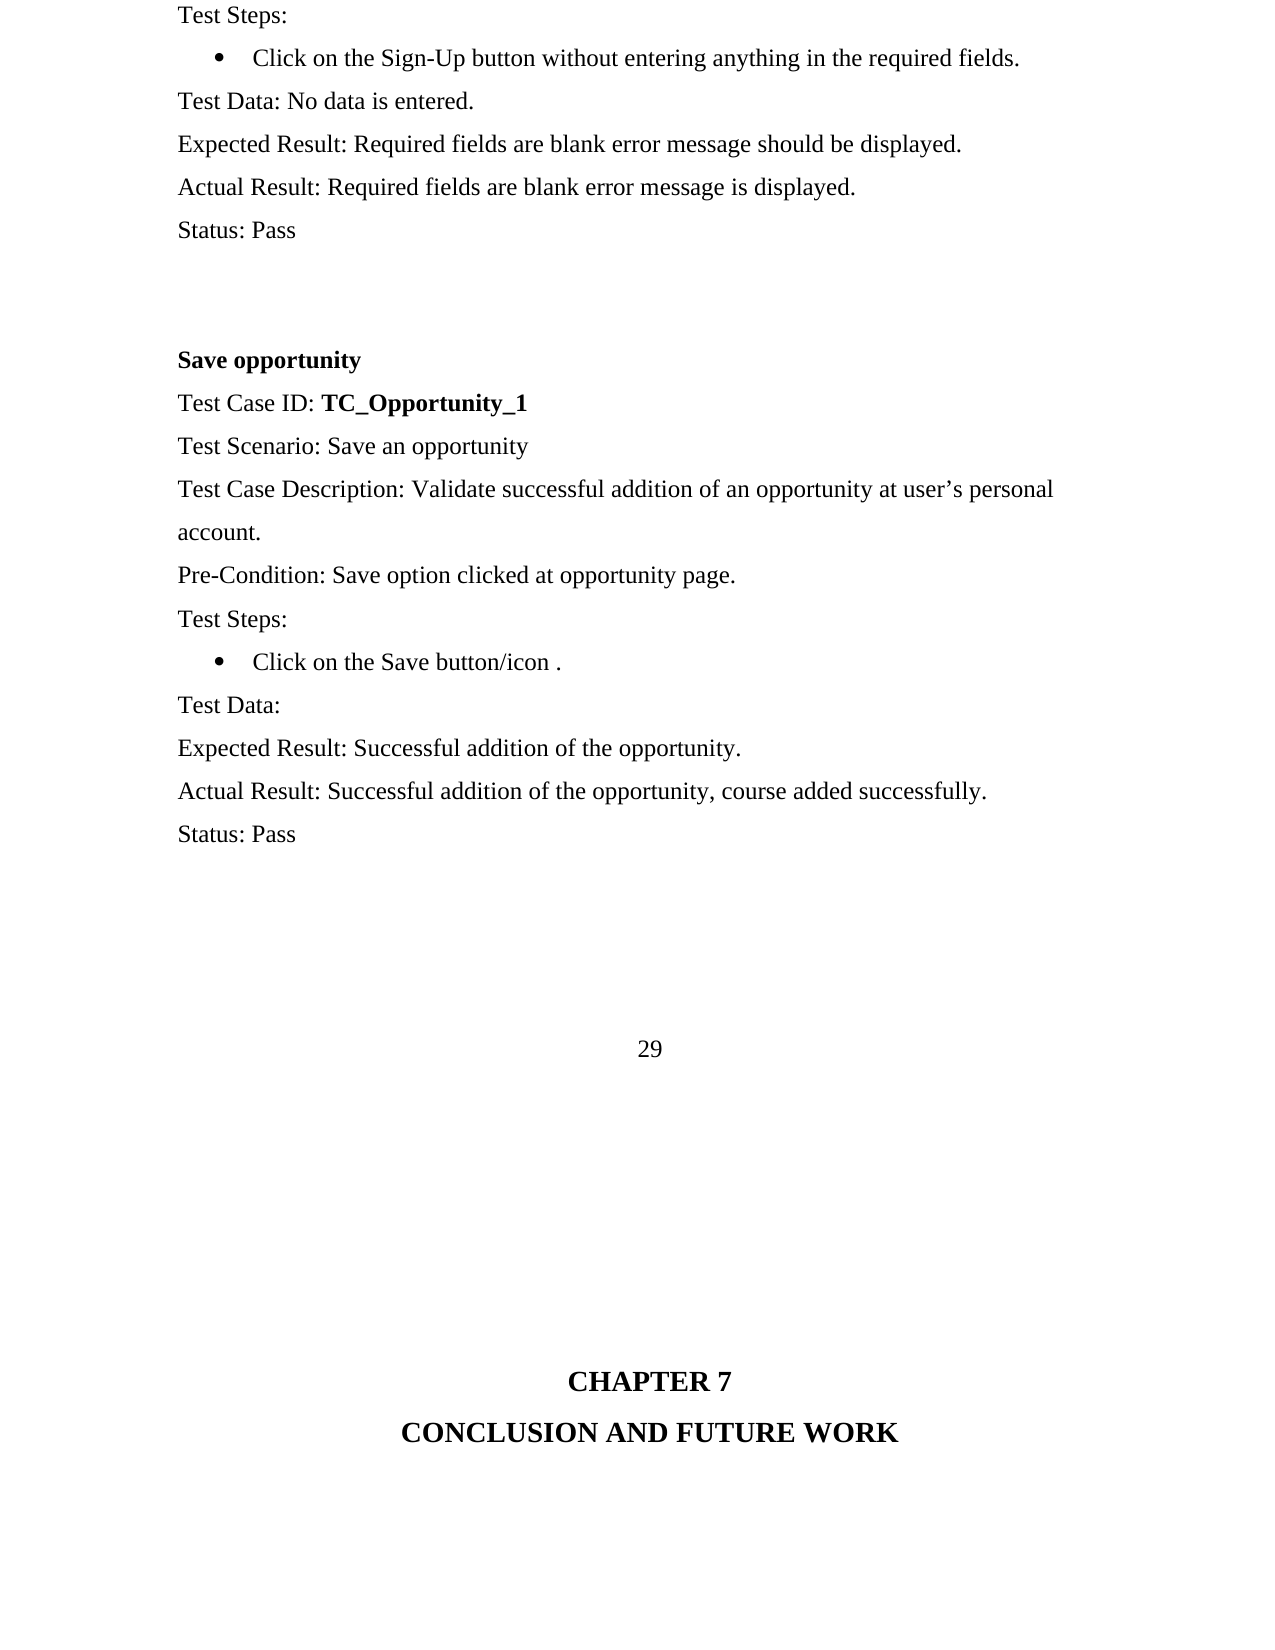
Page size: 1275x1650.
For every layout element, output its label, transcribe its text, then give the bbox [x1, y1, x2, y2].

text Test Scenario: Save an opportunity [177, 431, 1122, 460]
text Test Data: [177, 690, 1122, 719]
text Expected Result: Required fields are blank error message should be displayed. [177, 129, 1122, 158]
text Pre-Condition: Save option clicked at opportunity page. [177, 561, 1122, 589]
text Test Case ID: TC_Opportunity_1 [177, 388, 1122, 417]
list Click on the Save button/icon . [215, 647, 1122, 676]
text Actual Result: Required fields are blank error message is displayed. [177, 172, 1122, 201]
text CHAPTER 7 [177, 1364, 1122, 1398]
text Save opportunity [177, 345, 1122, 374]
text Test Steps: [177, 0, 1122, 29]
text CONCLUSION AND FUTURE WORK [177, 1415, 1122, 1448]
text Expected Result: Successful addition of the opportunity. [177, 733, 1122, 762]
text Test Case Description: Validate successful addition of an opportunity at user’s personal account. [177, 474, 1122, 546]
text Status: Pass [177, 819, 1122, 848]
text Actual Result: Successful addition of the opportunity, course added successfully. [177, 776, 1122, 805]
text 29 [177, 1034, 1122, 1063]
text Test Data: No data is entered. [177, 86, 1122, 115]
list Click on the Sign-Up button without entering anything in the required fields. [215, 43, 1122, 72]
text Test Steps: [177, 604, 1122, 632]
text Status: Pass [177, 216, 1122, 244]
